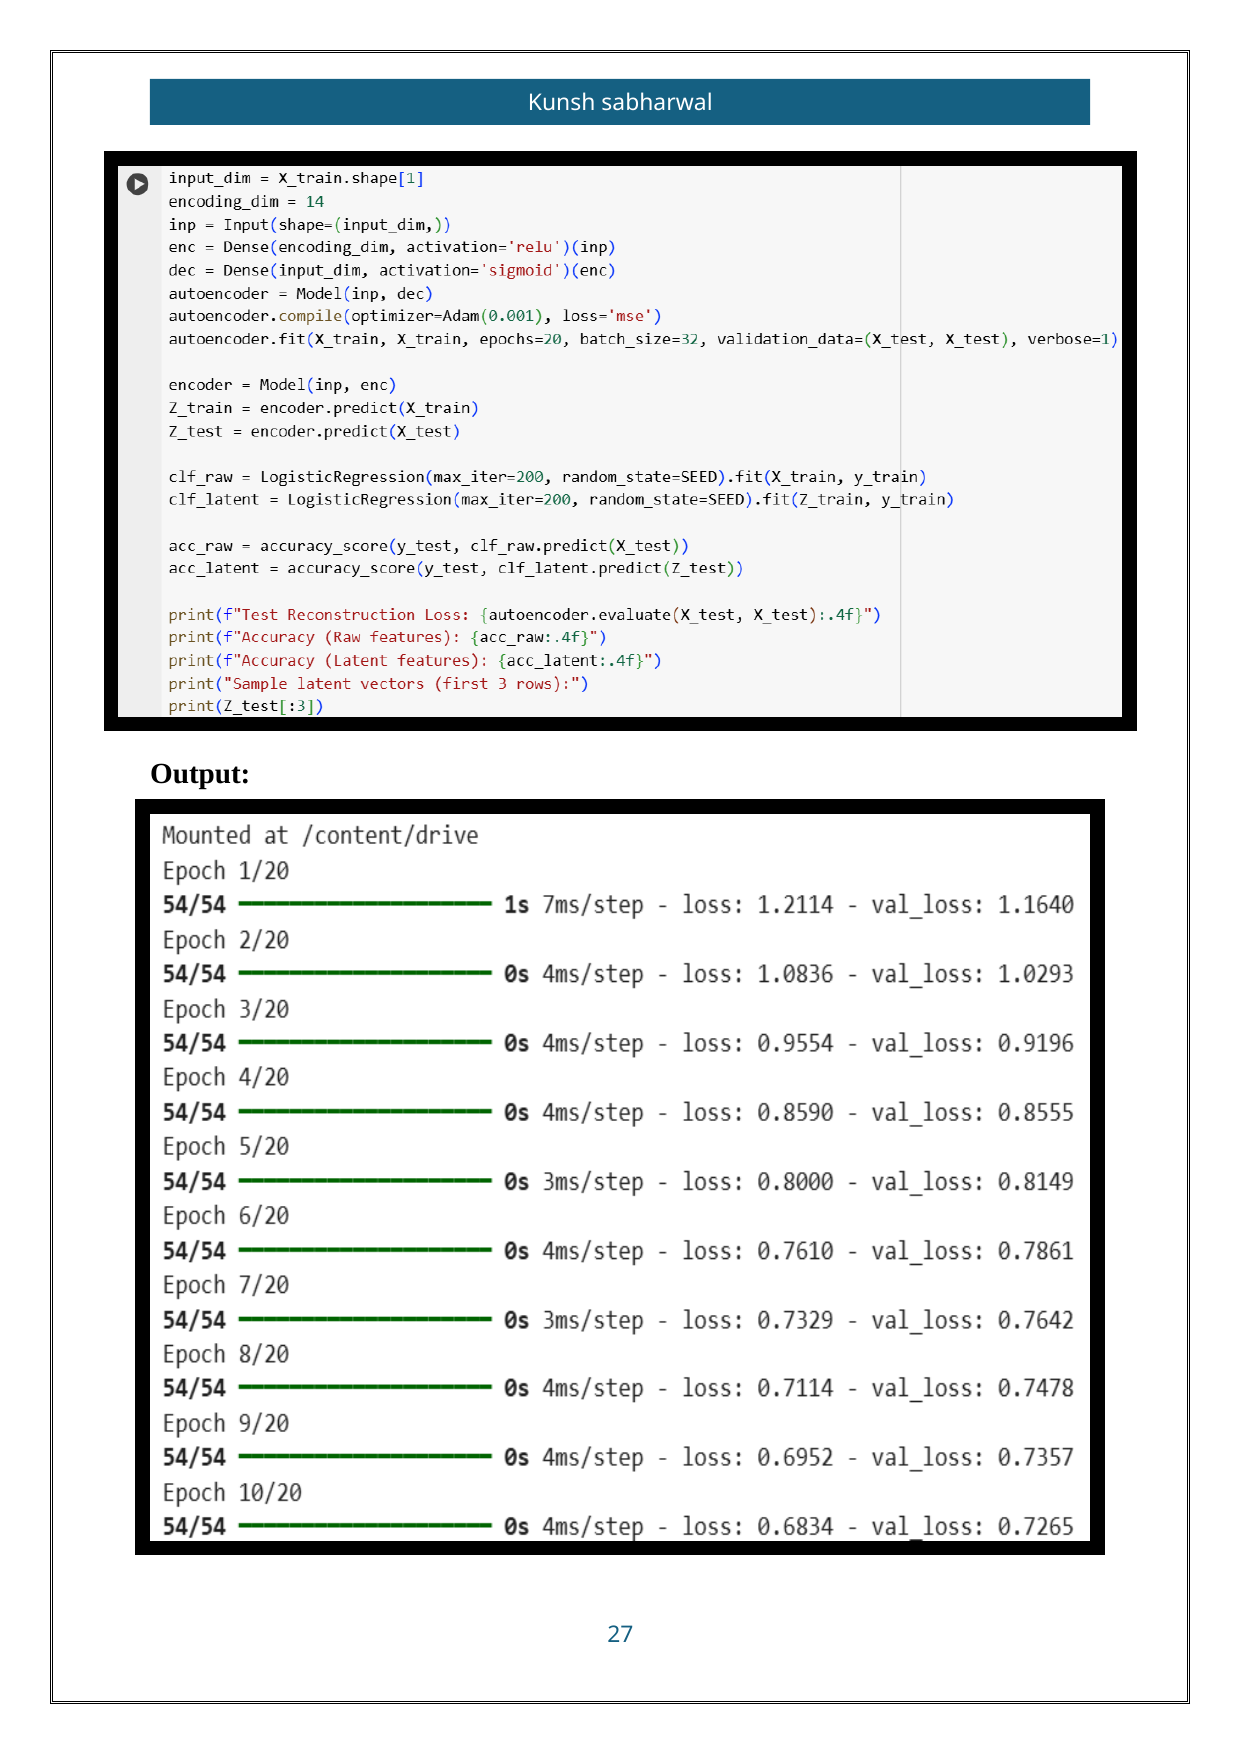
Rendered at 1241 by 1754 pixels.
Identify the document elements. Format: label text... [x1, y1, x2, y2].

picture [118, 166, 1122, 717]
picture [150, 814, 1090, 1541]
text Output: [150, 731, 1090, 790]
